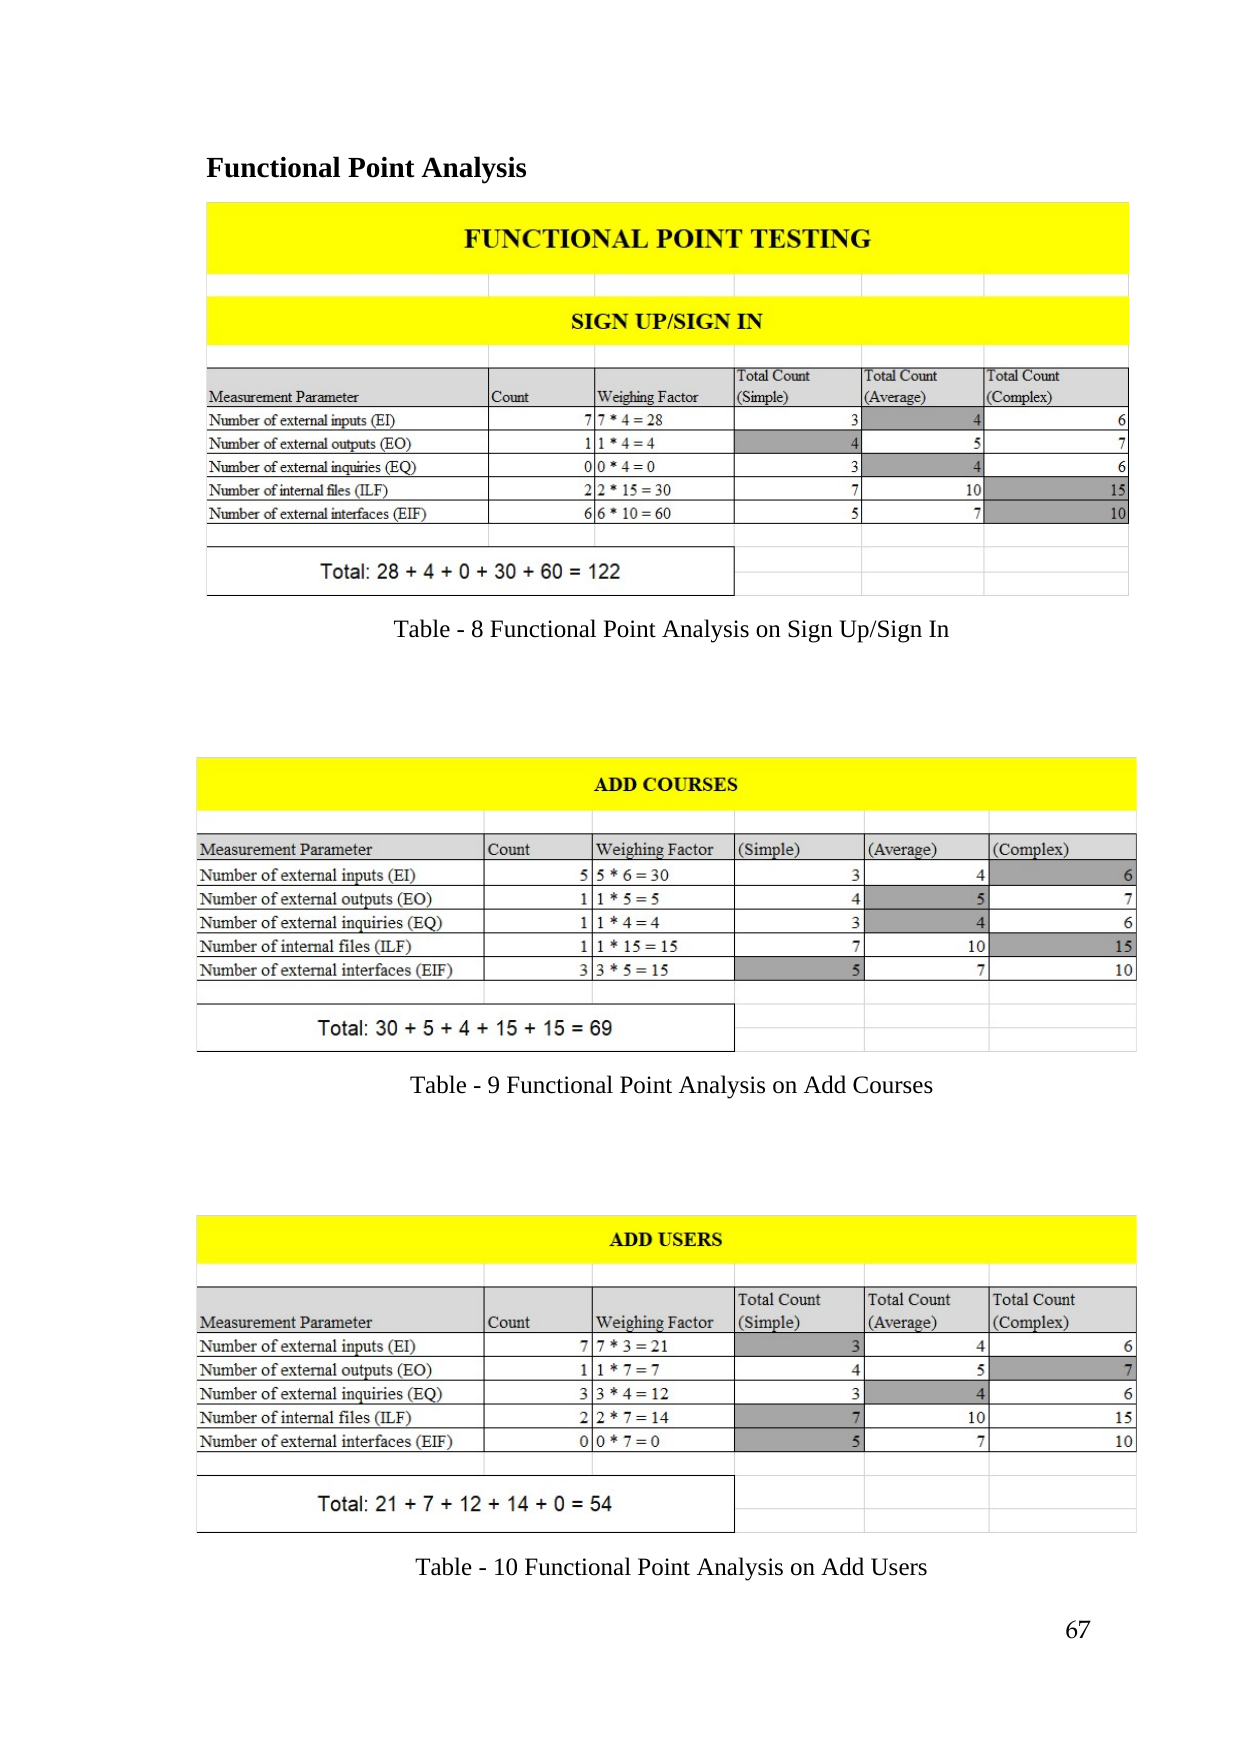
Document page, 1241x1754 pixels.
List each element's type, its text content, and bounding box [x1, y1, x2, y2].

text Table - 10 Functional Point Analysis on Add Users [206, 1552, 1137, 1580]
picture [206, 202, 1129, 596]
text Functional Point Analysis [206, 150, 1137, 183]
picture [196, 757, 1137, 1052]
text Table - 9 Functional Point Analysis on Add Courses [206, 1070, 1137, 1099]
text Table - 8 Functional Point Analysis on Sign Up/Sign In [206, 614, 1137, 643]
picture [196, 1215, 1137, 1533]
